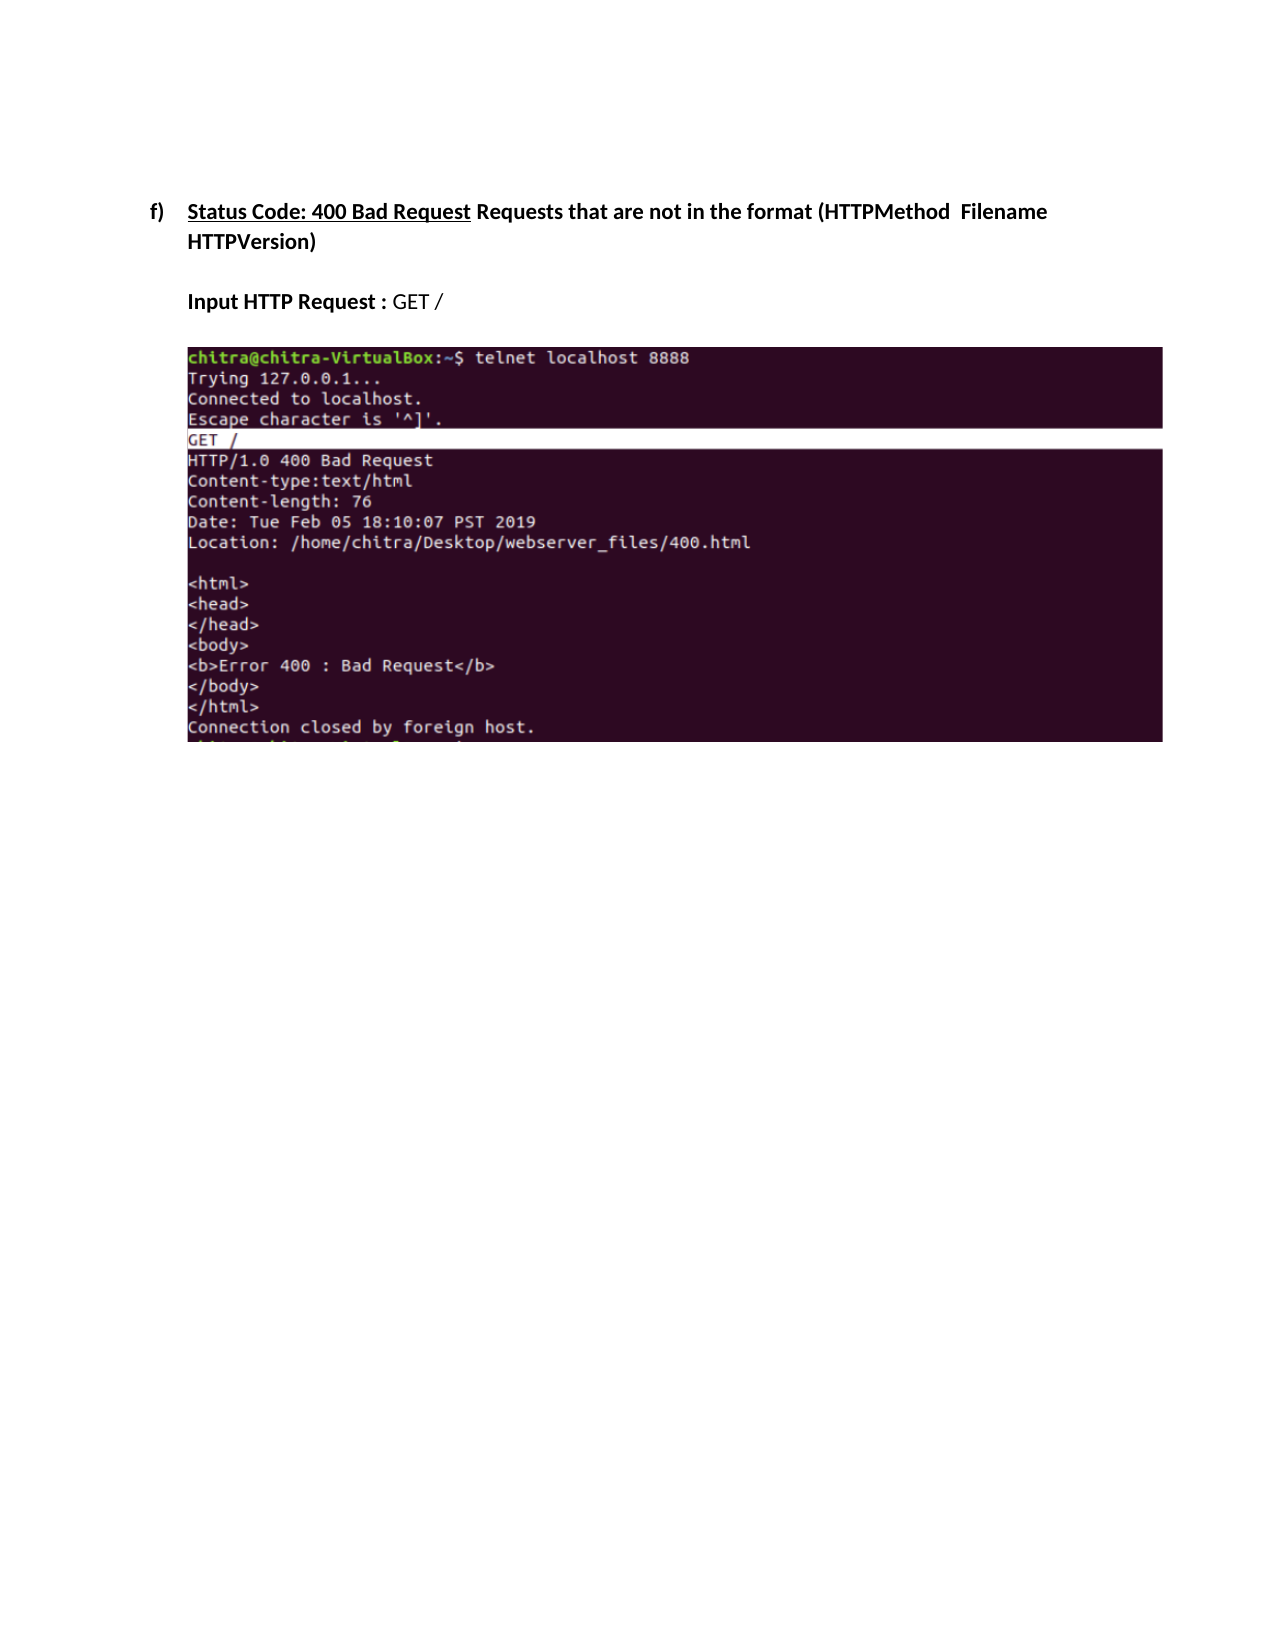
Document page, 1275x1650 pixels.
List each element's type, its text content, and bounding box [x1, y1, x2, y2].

list Input HTTP Request : GET / [187, 287, 1125, 316]
picture [187, 347, 1163, 742]
list Status Code: 400 Bad Request Requests that are not in the format (HTTPMethod Filename HTTPVersion) [150, 197, 1125, 255]
